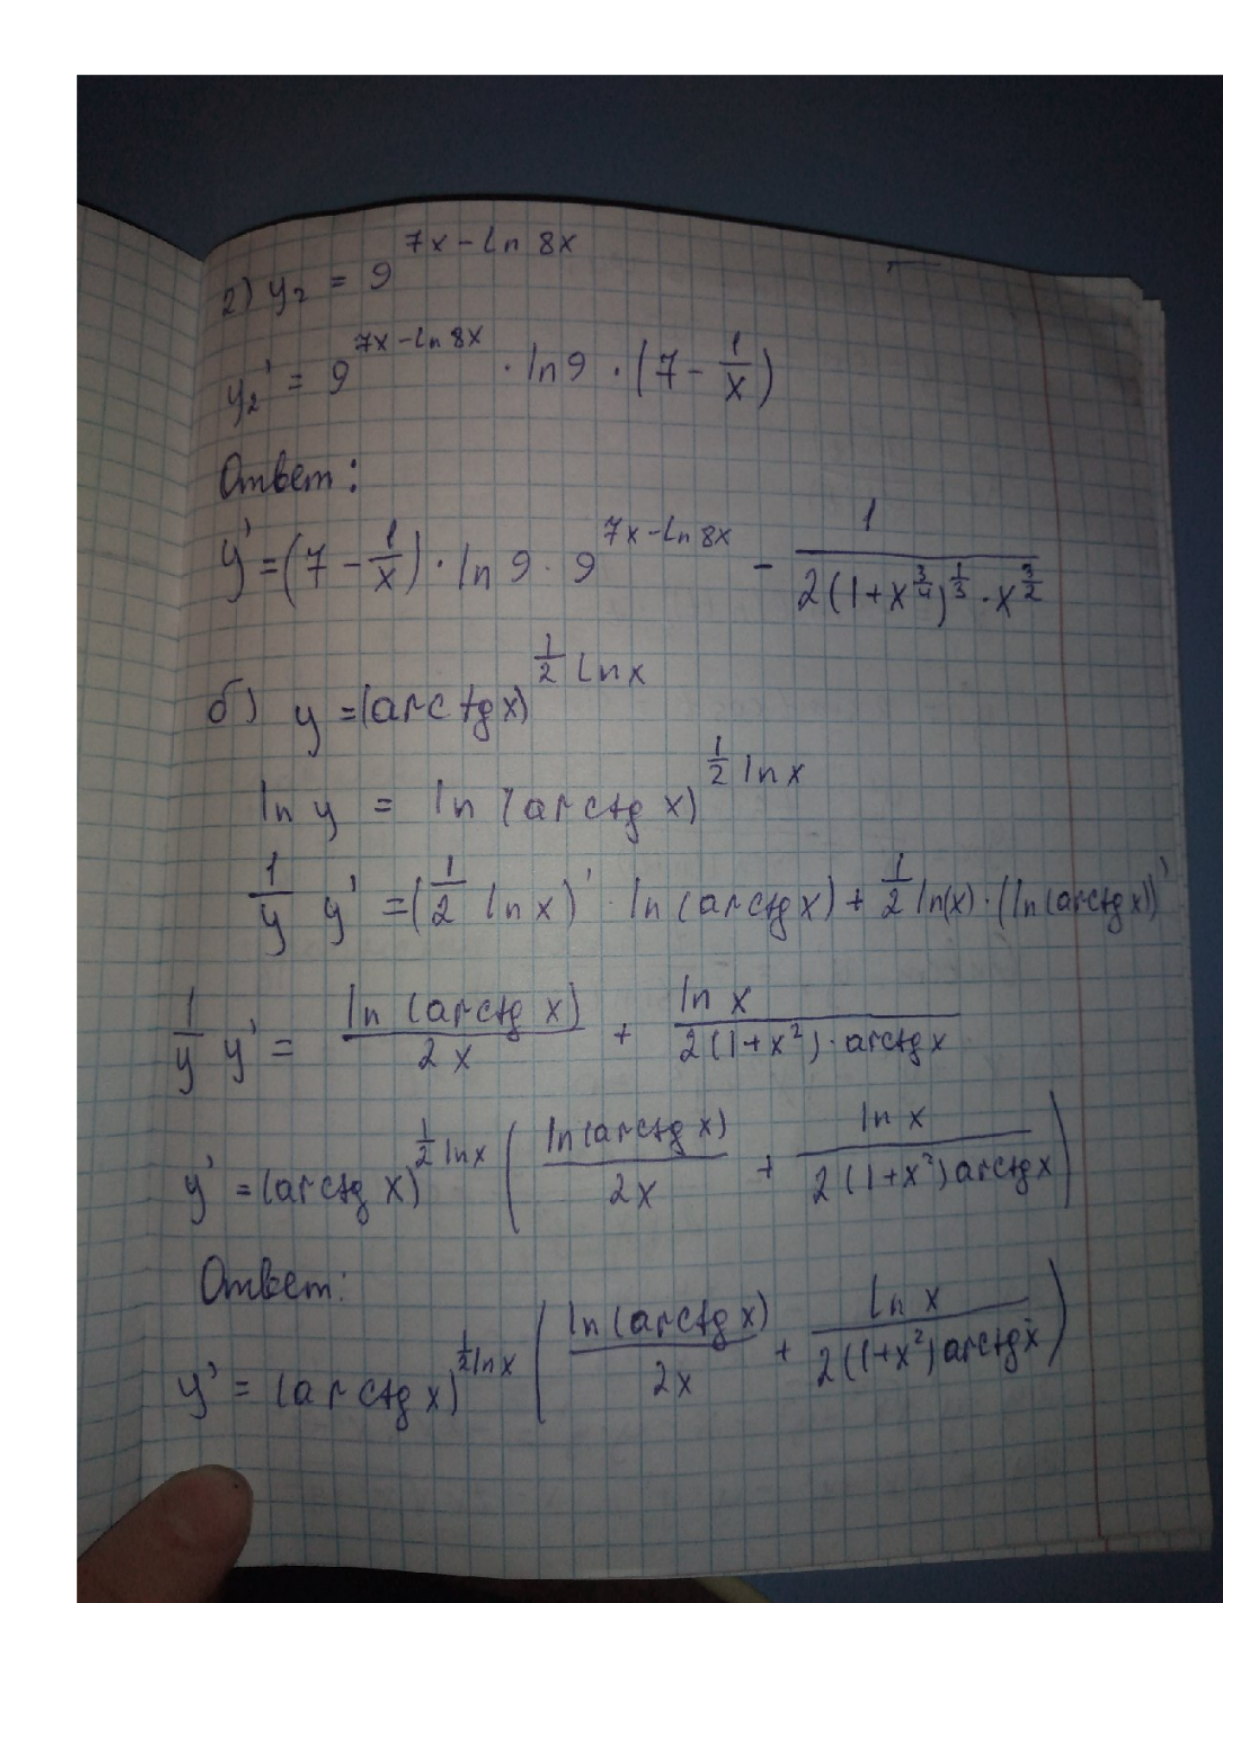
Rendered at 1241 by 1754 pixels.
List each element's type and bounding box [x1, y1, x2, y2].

picture [78, 76, 1223, 1601]
